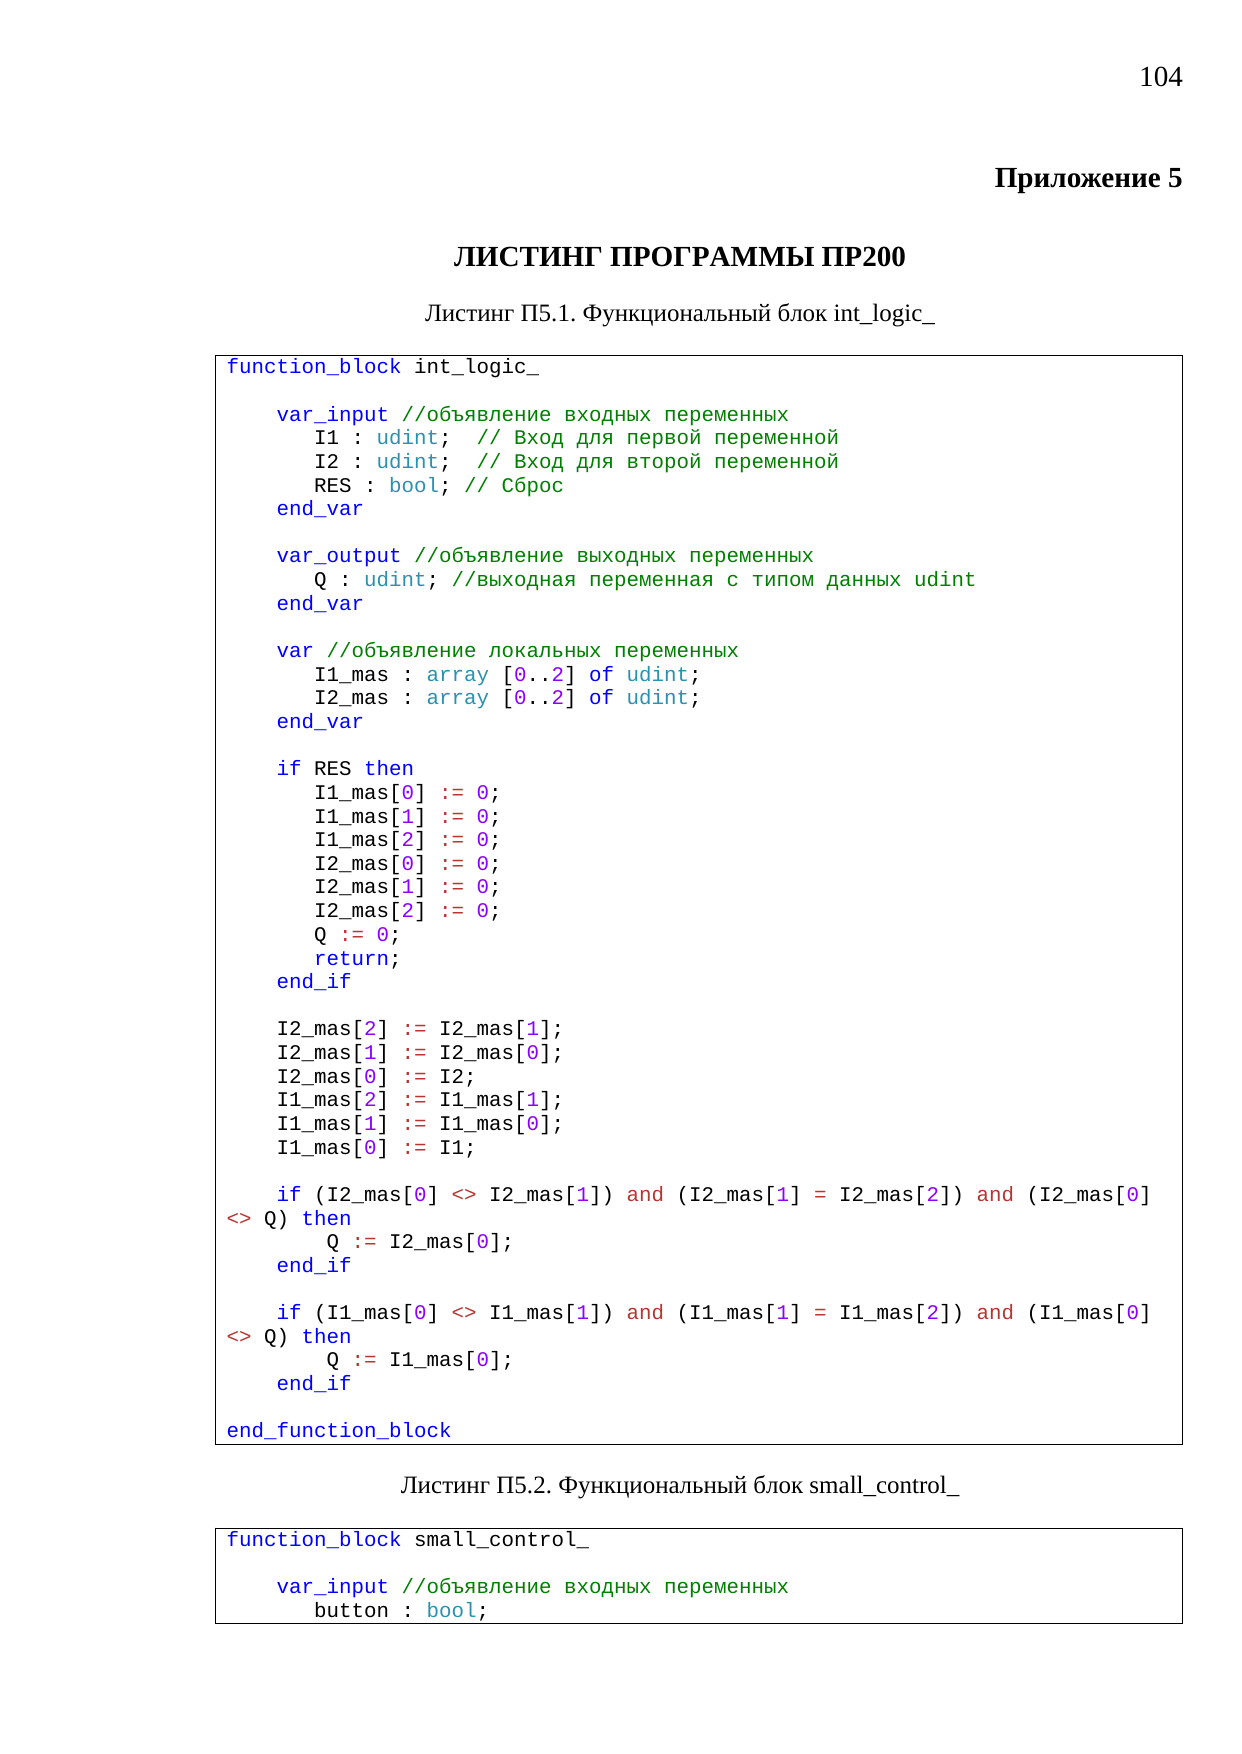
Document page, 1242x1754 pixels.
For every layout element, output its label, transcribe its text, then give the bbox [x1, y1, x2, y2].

subtitle Приложение 5 [177, 160, 1183, 193]
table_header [216, 1529, 1182, 1623]
text Листинг П5.1. Функциональный блок int_logic_ [177, 298, 1183, 327]
text Листинг П5.2. Функциональный блок small_control_ [177, 1470, 1183, 1499]
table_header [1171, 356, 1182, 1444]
text Листинг Программы ПР200 [177, 239, 1183, 273]
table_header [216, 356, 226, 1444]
